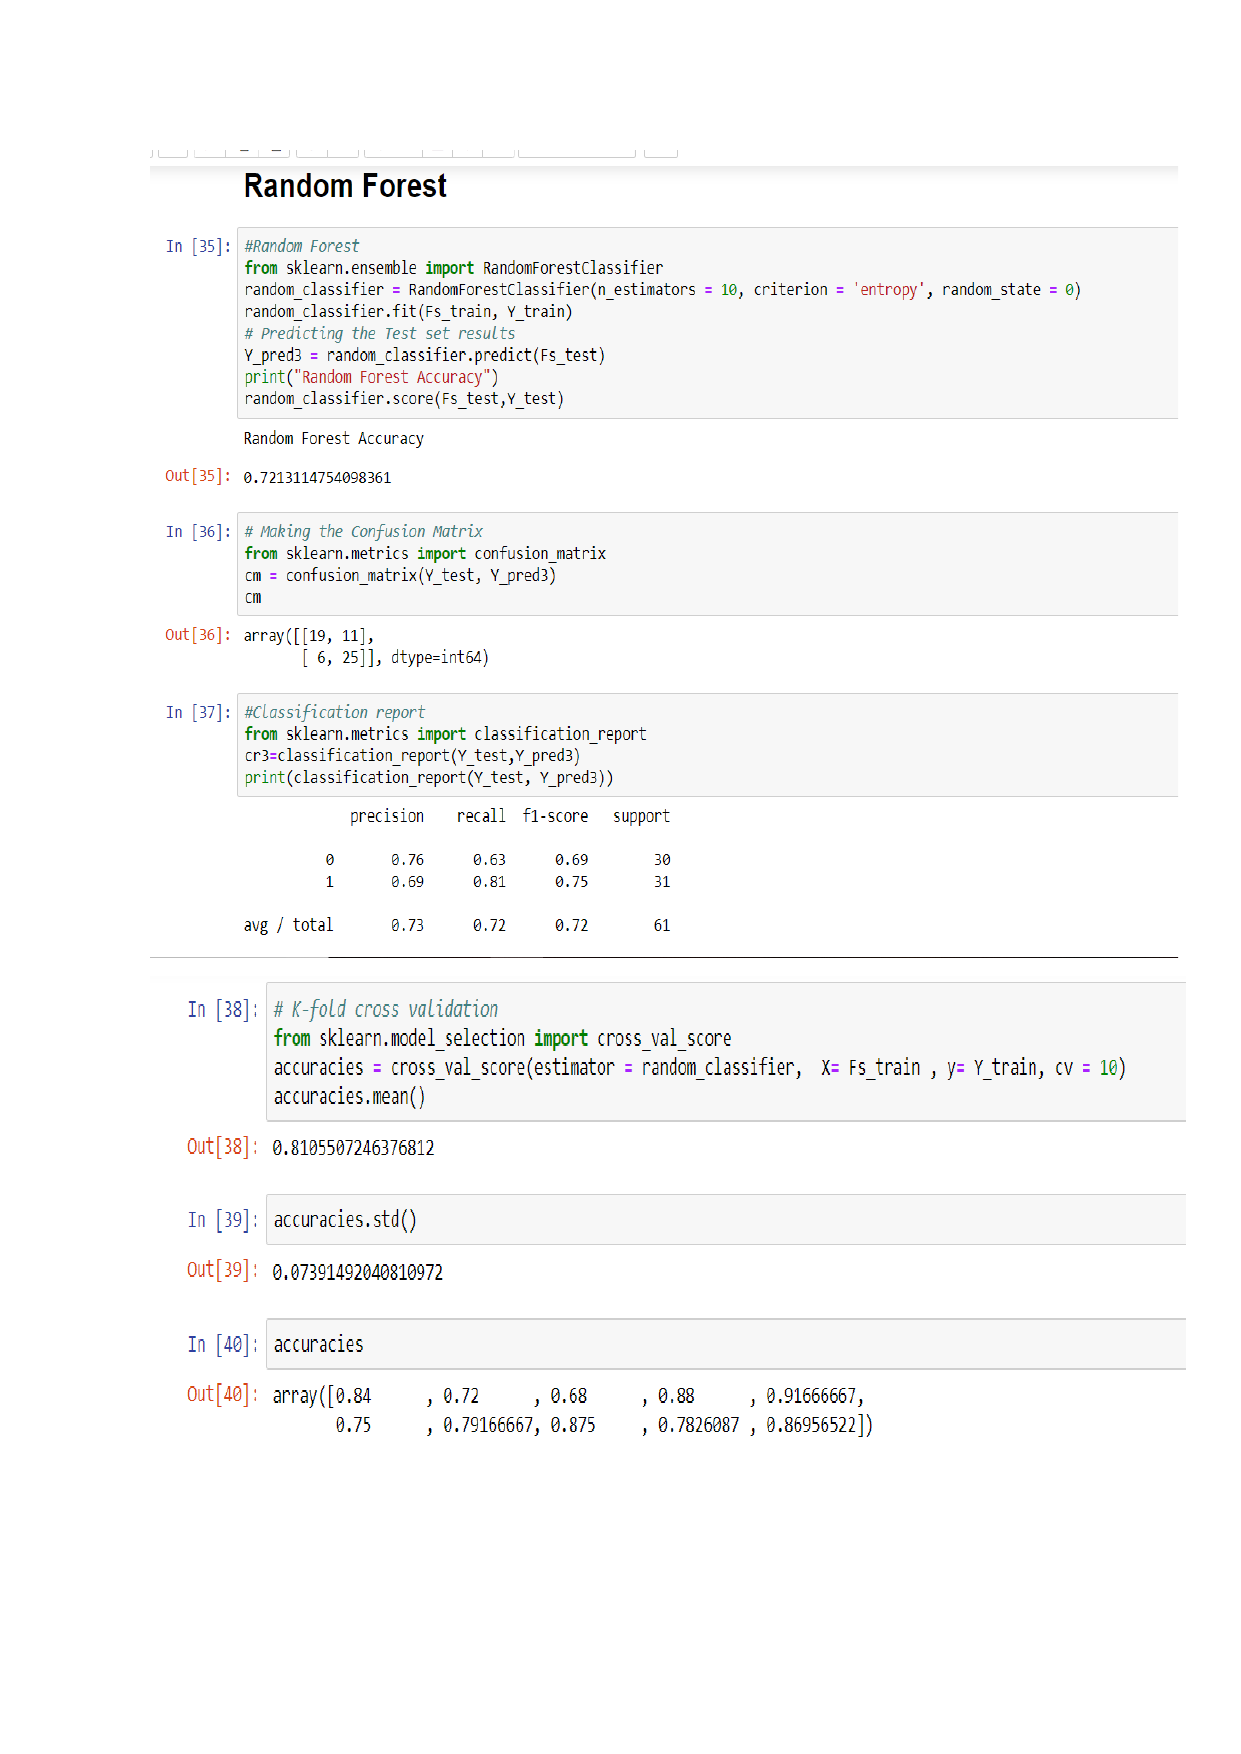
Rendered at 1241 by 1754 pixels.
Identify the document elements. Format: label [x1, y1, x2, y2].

picture [150, 976, 1186, 1494]
picture [150, 150, 1179, 958]
